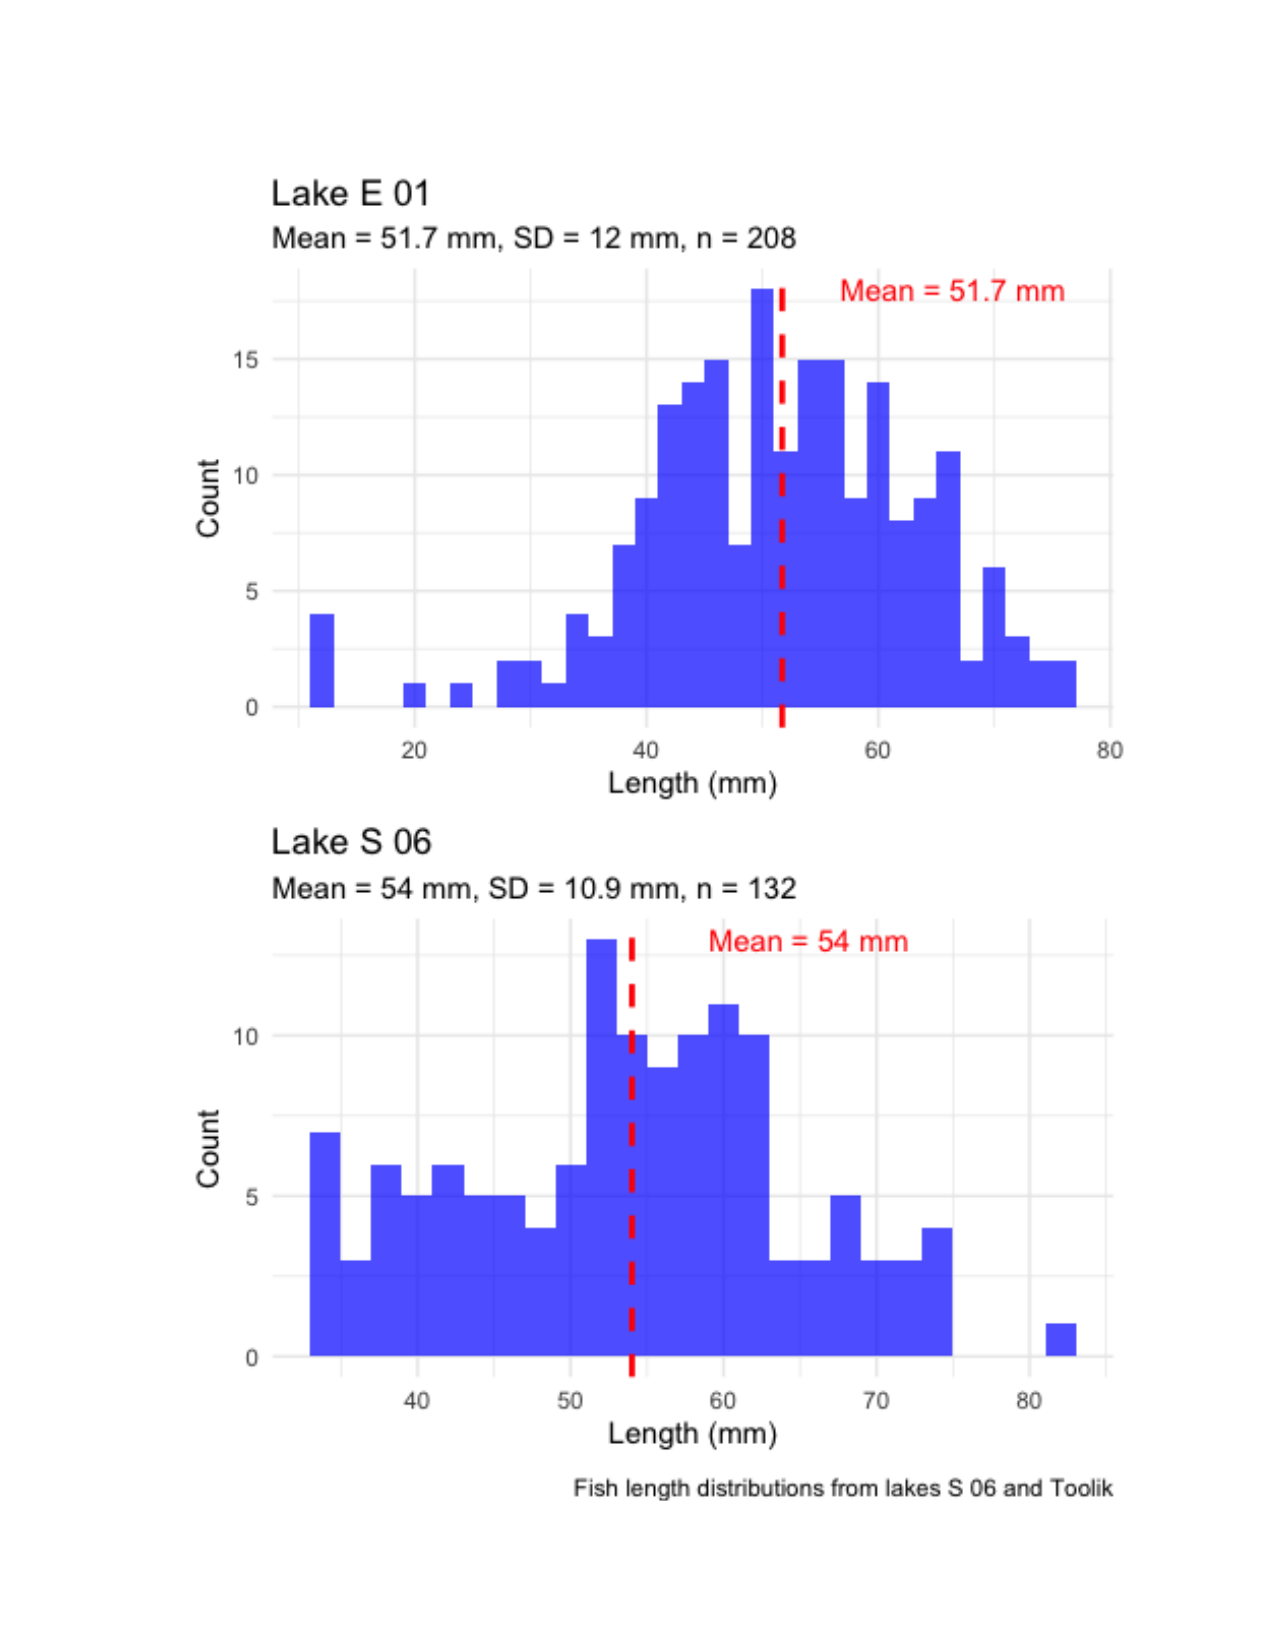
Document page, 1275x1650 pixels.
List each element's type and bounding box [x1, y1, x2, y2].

picture [168, 150, 1144, 1501]
